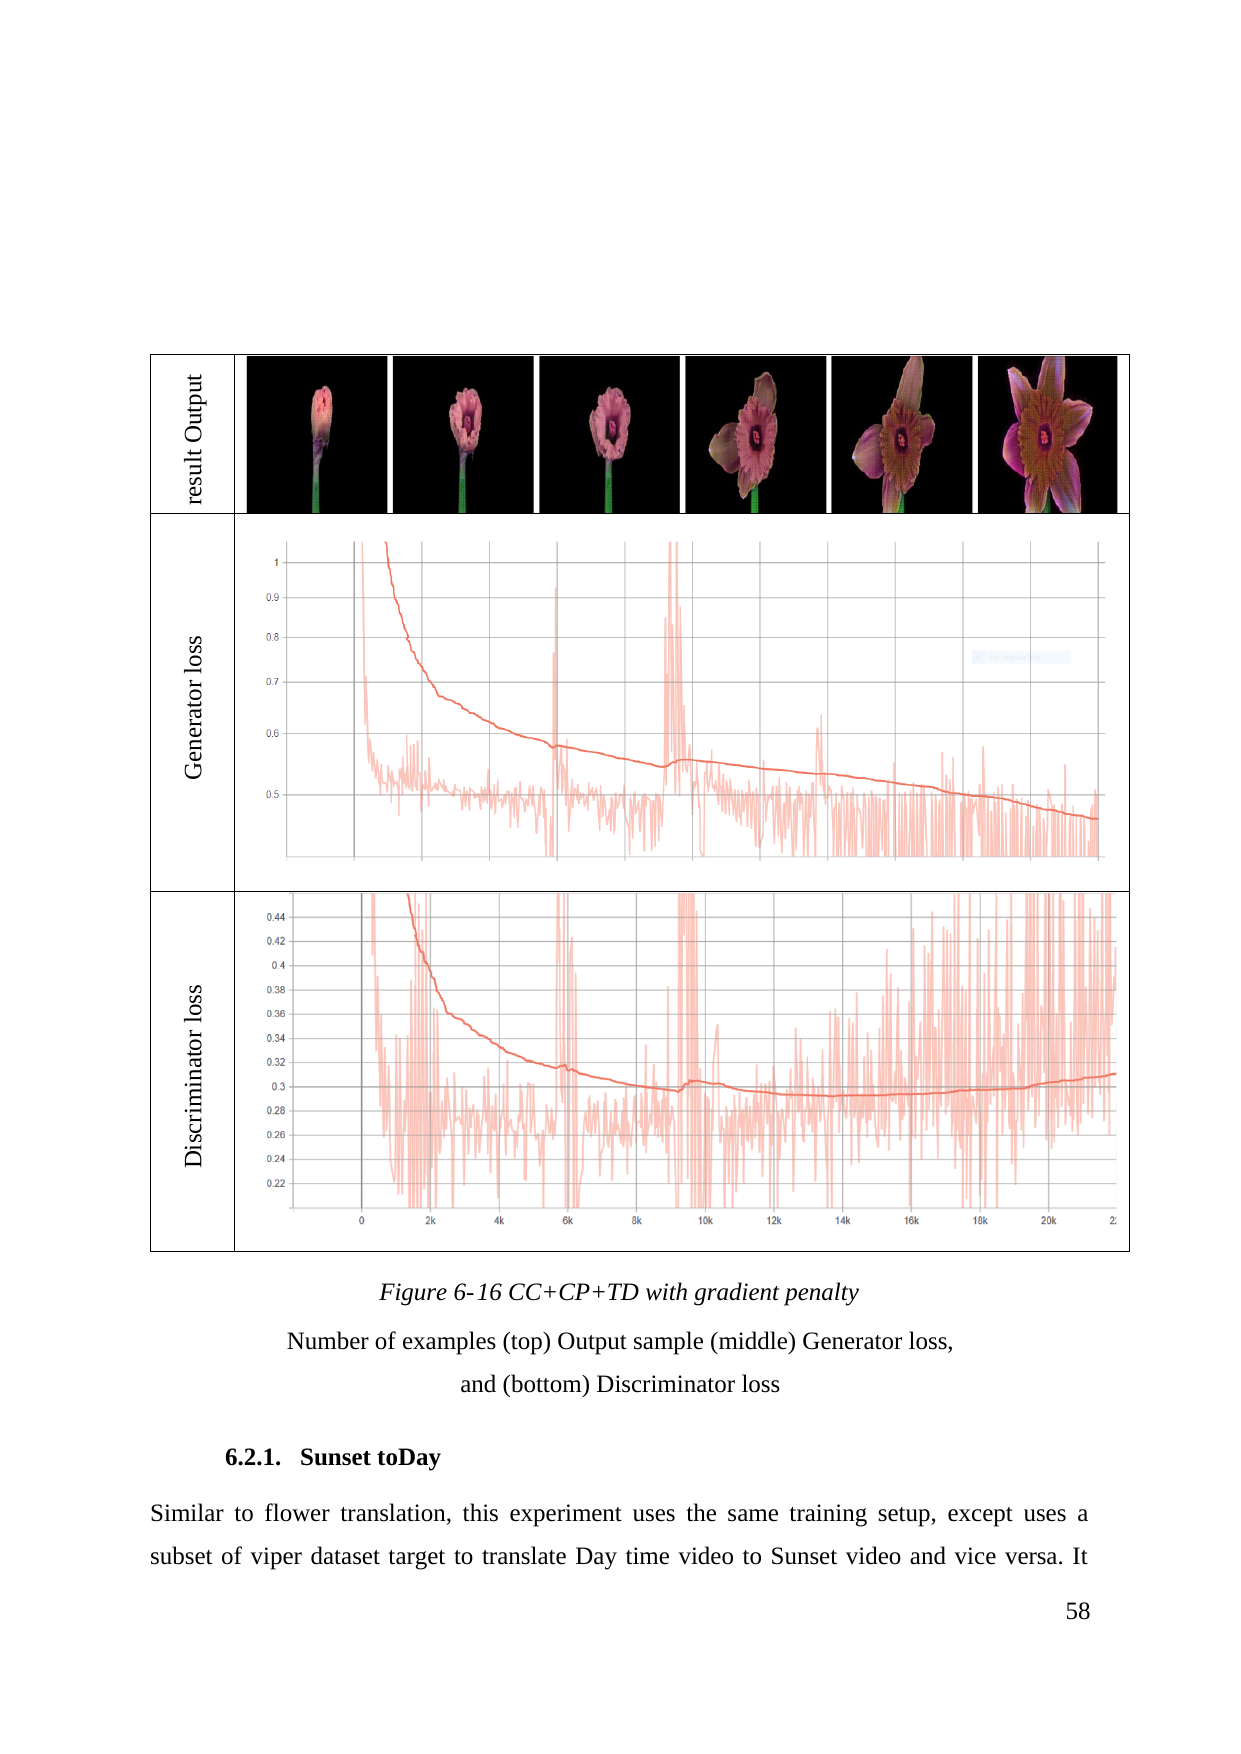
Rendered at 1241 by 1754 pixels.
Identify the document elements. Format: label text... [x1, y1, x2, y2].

table_cell Generator loss [151, 514, 234, 891]
table_header [235, 355, 246, 513]
picture [256, 538, 1106, 865]
picture [246, 355, 1118, 513]
text and (bottom) Discriminator loss [150, 1369, 1090, 1398]
table_cell [235, 514, 1129, 891]
table_header [1118, 355, 1129, 513]
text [150, 1498, 1090, 1569]
subtitle Sunset toDay [225, 1442, 1090, 1470]
table_cell Discriminator loss [151, 892, 234, 1251]
table_header result Output [151, 355, 234, 513]
picture [256, 892, 1117, 1231]
table_cell [235, 892, 1129, 1251]
text Number of examples (top) Output sample (middle) Generator loss, [150, 1326, 1090, 1355]
